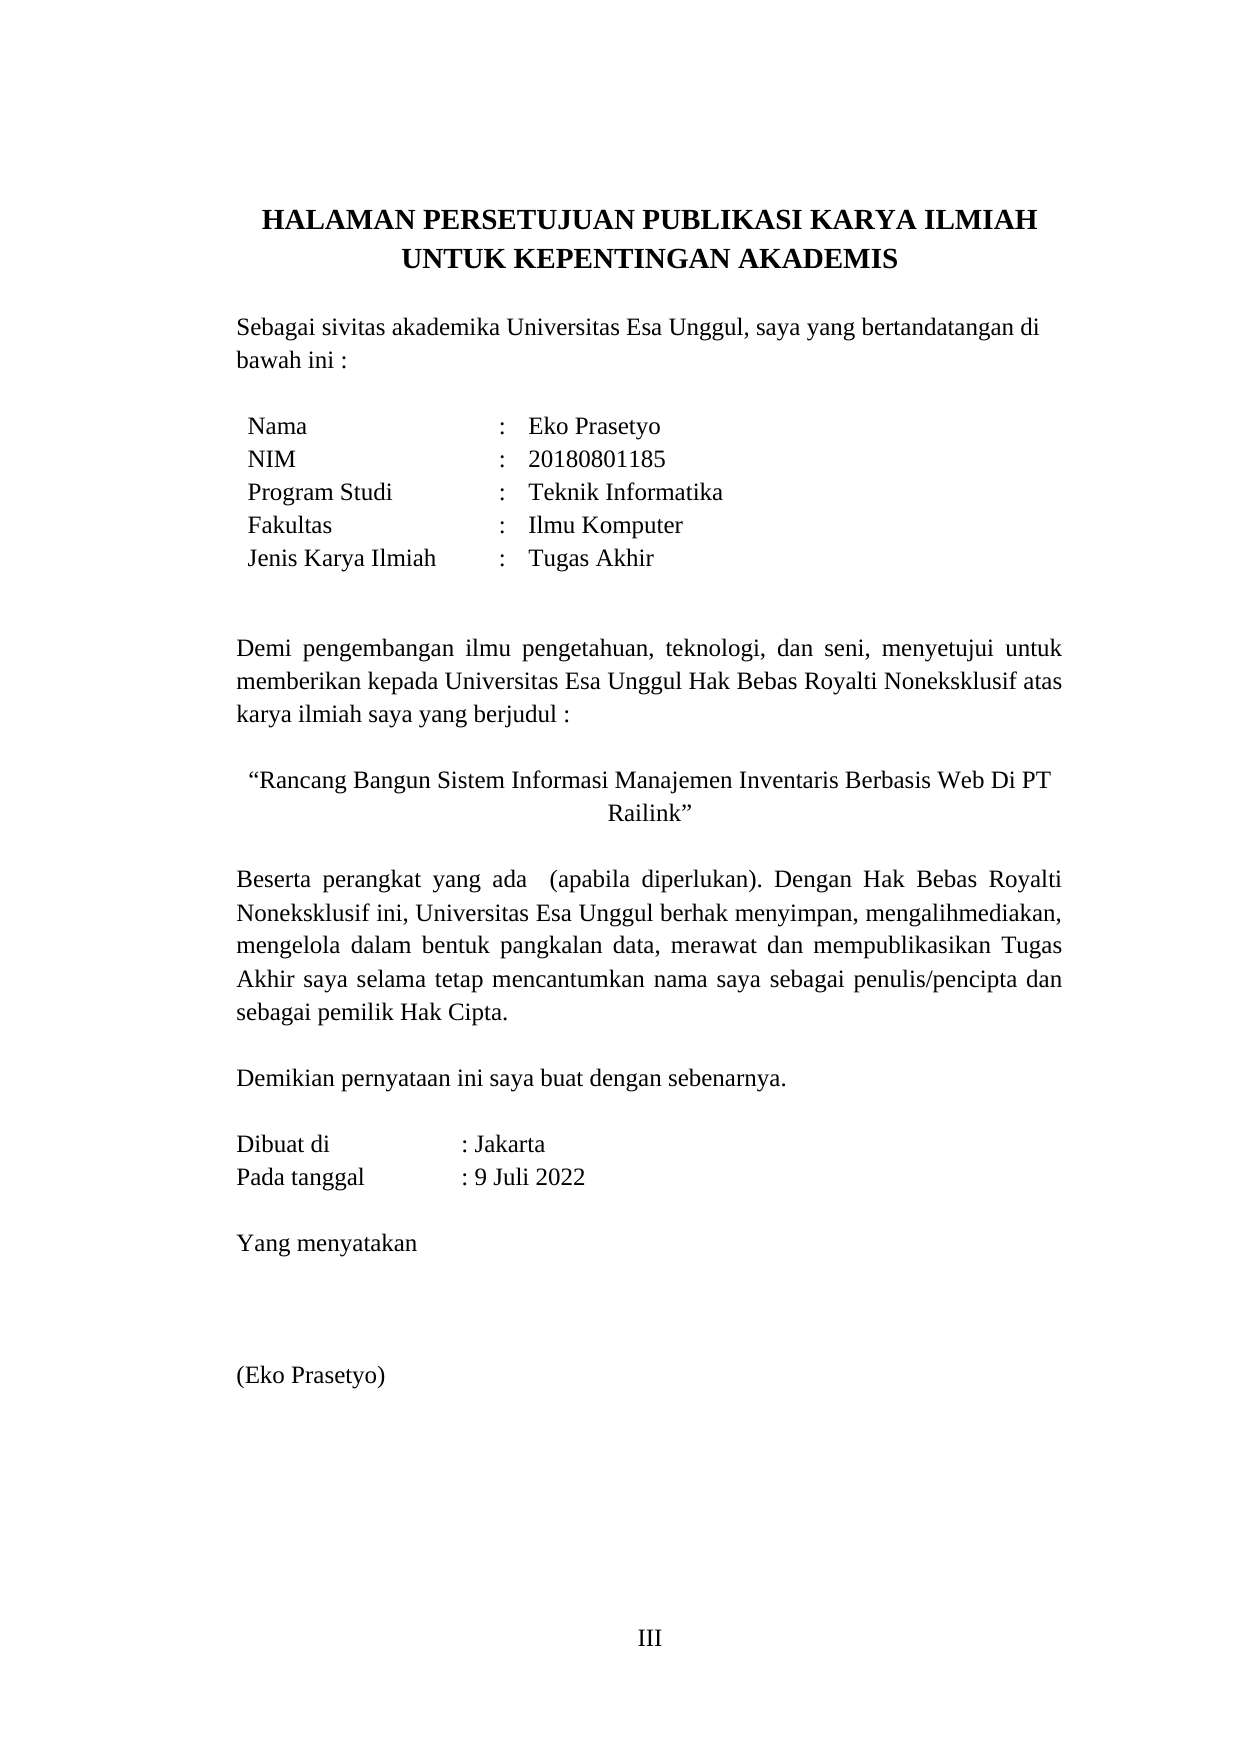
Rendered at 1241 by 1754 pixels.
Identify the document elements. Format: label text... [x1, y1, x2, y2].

text Pada tanggal : 9 Juli 2022 [236, 1162, 1063, 1191]
table_cell Jenis Karya Ilmiah [236, 544, 458, 633]
table_cell Fakultas [236, 510, 458, 543]
table_header Nama [236, 411, 458, 444]
text Demikian pernyataan ini saya buat dengan sebenarnya. [236, 1063, 1063, 1091]
table_cell Program Studi [236, 478, 458, 510]
table_cell Tugas Akhir [517, 544, 1062, 633]
table_header Eko Prasetyo [517, 411, 1062, 444]
subtitle HALAMAN PERSETUJUAN PUBLIKASI KARYA ILMIAH UNTUK KEPENTINGAN AKADEMIS [236, 202, 1063, 274]
text “Rancang Bangun Sistem Informasi Manajemen Inventaris Berbasis Web Di PT Railink” [236, 766, 1063, 827]
text Sebagai sivitas akademika Universitas Esa Unggul, saya yang bertandatangan di bawah ini : [236, 312, 1063, 374]
text Beserta perangkat yang ada (apabila diperlukan). Dengan Hak Bebas Royalti Noneksklusif ini, Universitas Esa Unggul berhak menyimpan, mengalihmediakan, mengelola dalam bentuk pangkalan data, merawat dan mempublikasikan Tugas Akhir saya selama tetap mencantumkan nama saya sebagai penulis/pencipta dan sebagai pemilik Hak Cipta. [236, 864, 1063, 1025]
text Demi pengembangan ilmu pengetahuan, teknologi, dan seni, menyetujui untuk memberikan kepada Universitas Esa Unggul Hak Bebas Royalti Noneksklusif atas karya ilmiah saya yang berjudul : [236, 633, 1063, 728]
table_cell : [458, 544, 517, 633]
table_cell : [458, 510, 517, 543]
table_cell 20180801185 [517, 444, 1062, 477]
text (Eko Prasetyo) [236, 1360, 1063, 1389]
text Dibuat di : Jakarta [236, 1129, 1063, 1157]
table_cell NIM [236, 444, 458, 477]
table_cell Teknik Informatika [517, 478, 1062, 510]
table_cell Ilmu Komputer [517, 510, 1062, 543]
table_cell : [458, 478, 517, 510]
text Yang menyatakan [236, 1228, 1063, 1257]
table_cell : [458, 444, 517, 477]
table_header : [458, 411, 517, 444]
